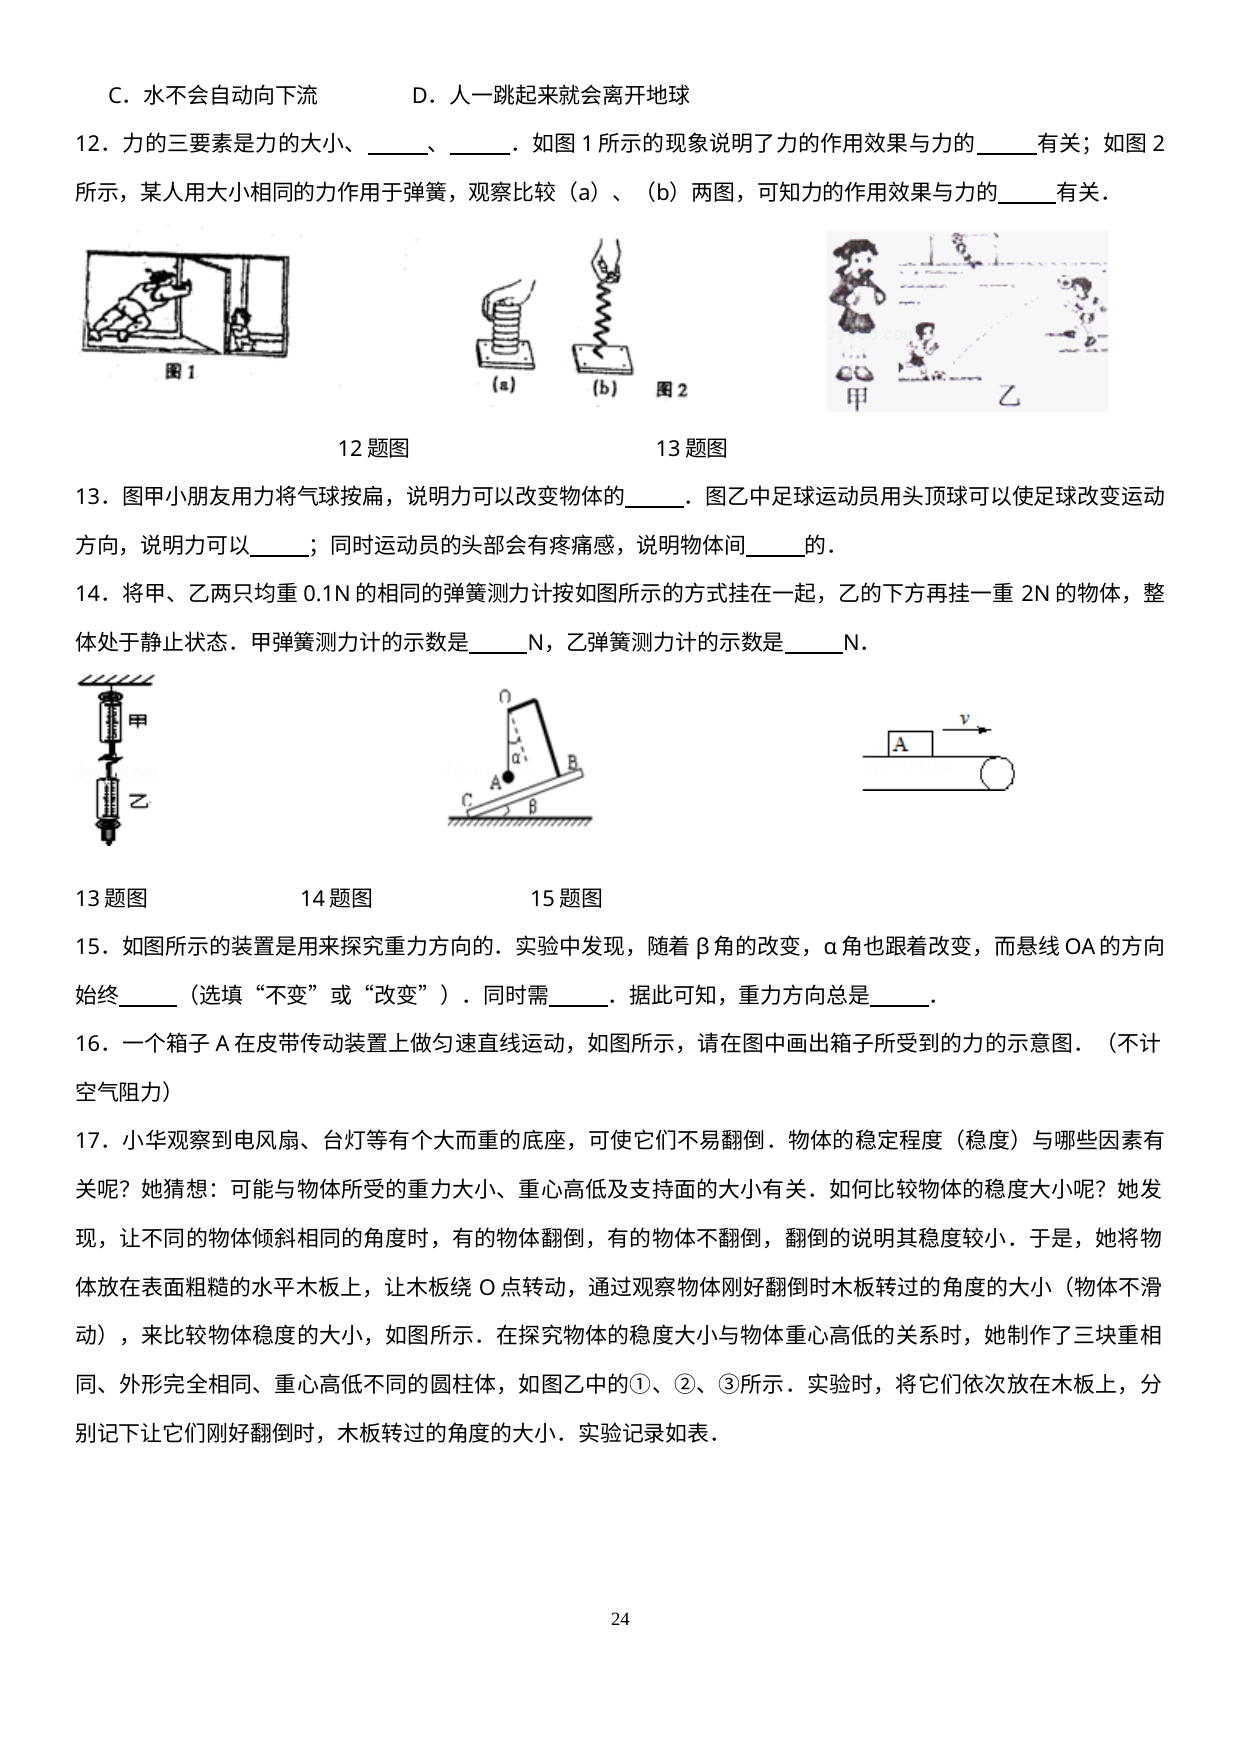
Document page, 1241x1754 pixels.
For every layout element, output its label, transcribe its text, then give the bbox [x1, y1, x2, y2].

picture [860, 712, 1015, 791]
text 12．力的三要素是力的大小、 、 ．如图1所示的现象说明了力的作用效果与力的 有关；如图2所示，某人用大小相同的力作用于弹簧，观察比较（a）、（b）两图，可知力的作用效果与力的 有关． [75, 126, 1165, 207]
text 16．一个箱子A在皮带传动装置上做匀速直线运动，如图所示，请在图中画出箱子所受到的力的示意图．（不计空气阻力） [75, 1026, 1165, 1107]
text 13．图甲小朋友用力将气球按扁，说明力可以改变物体的 ．图乙中足球运动员用头顶球可以使足球改变运动方向，说明力可以 ；同时运动员的头部会有疼痛感，说明物体间 的． [75, 479, 1165, 560]
text 13题图 14题图 15题图 [75, 881, 1165, 913]
text 12题图 13题图 [75, 431, 1165, 463]
text 17．小华观察到电风扇、台灯等有个大而重的底座，可使它们不易翻倒．物体的稳定程度（稳度）与哪些因素有关呢？她猜想：可能与物体所受的重力大小、重心高低及支持面的大小有关．如何比较物体的稳度大小呢？她发现，让不同的物体倾斜相同的角度时，有的物体翻倒，有的物体不翻倒，翻倒的说明其稳度较小．于是，她将物体放在表面粗糙的水平木板上，让木板绕O点转动，通过观察物体刚好翻倒时木板转过的角度的大小（物体不滑动），来比较物体稳度的大小，如图所示．在探究物体的稳度大小与物体重心高低的关系时，她制作了三块重相同、外形完全相同、重心高低不同的圆柱体，如图乙中的①、②、③所示．实验时，将它们依次放在木板上，分别记下让它们刚好翻倒时，木板转过的角度的大小．实验记录如表． [75, 1123, 1165, 1448]
picture [75, 673, 156, 846]
picture [75, 222, 688, 407]
text C．水不会自动向下流 D．人一跳起来就会离开地球 [75, 77, 1165, 110]
text 14．将甲、乙两只均重0.1N的相同的弹簧测力计按如图所示的方式挂在一起，乙的下方再挂一重2N的物体，整体处于静止状态．甲弹簧测力计的示数是 N，乙弹簧测力计的示数是 N． [75, 576, 1165, 657]
picture [442, 683, 599, 832]
text 15．如图所示的装置是用来探究重力方向的．实验中发现，随着β角的改变，α角也跟着改变，而悬线OA的方向始终 （选填“不变”或“改变”）．同时需 ．据此可知，重力方向总是 ． [75, 929, 1165, 1010]
